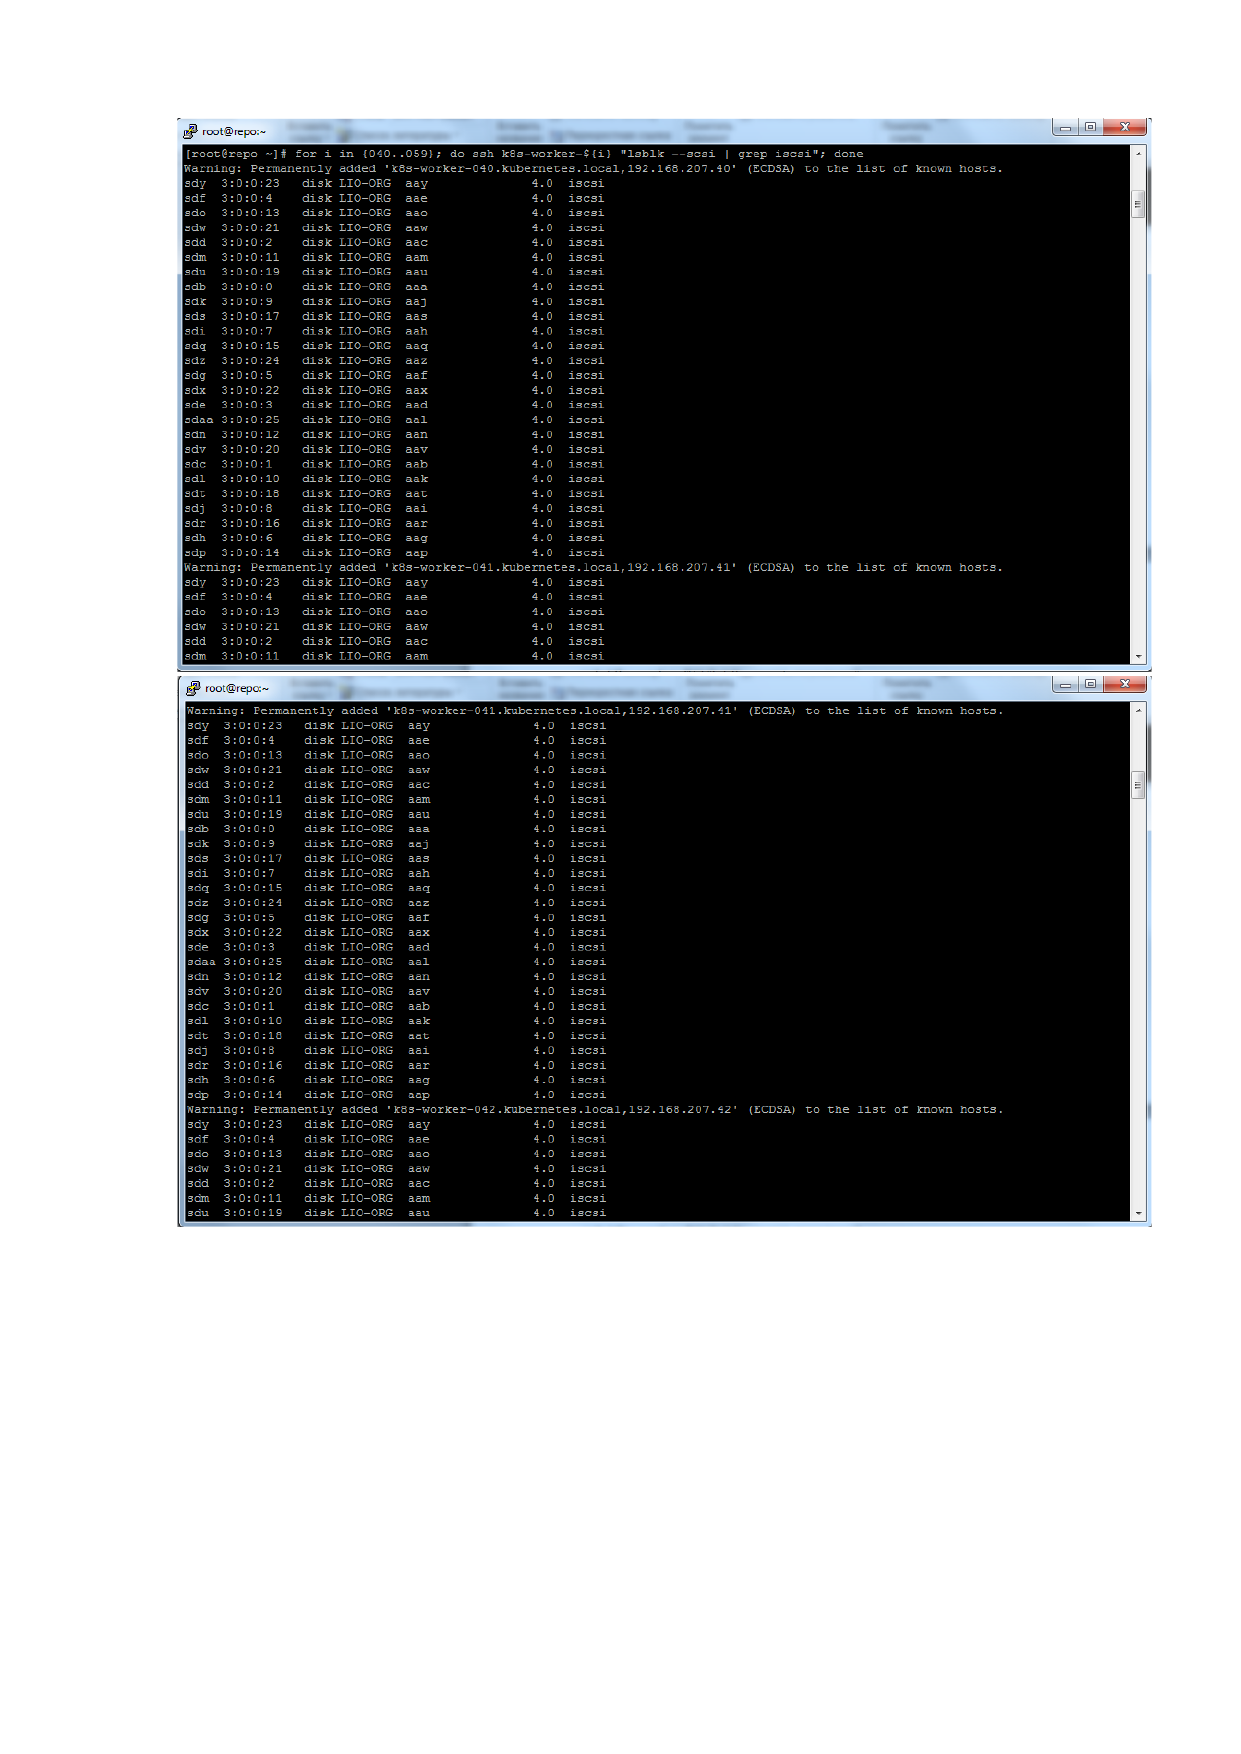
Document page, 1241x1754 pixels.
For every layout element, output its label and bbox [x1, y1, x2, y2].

picture [177, 676, 1152, 1227]
picture [177, 118, 1152, 672]
